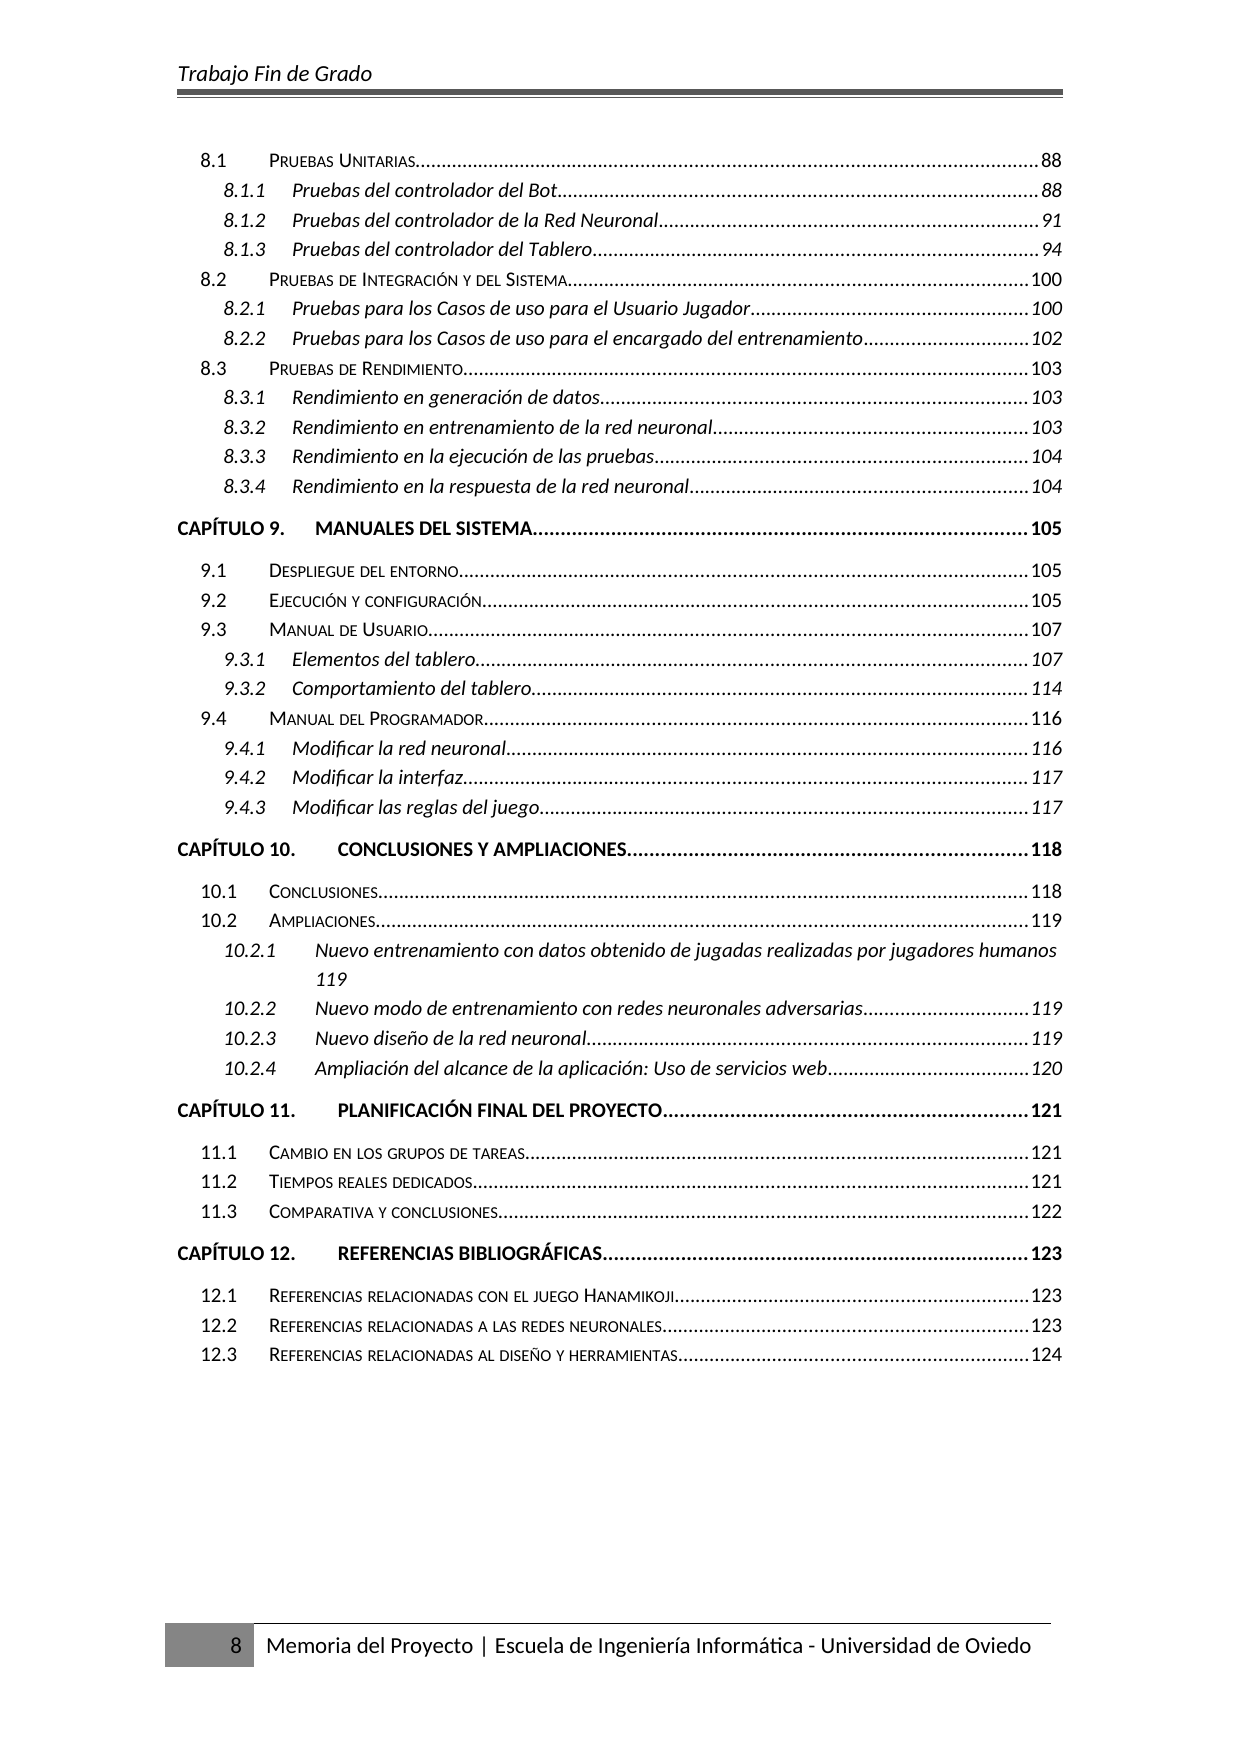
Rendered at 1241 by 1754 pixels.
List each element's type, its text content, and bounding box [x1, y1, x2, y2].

text Capítulo 12. Referencias Bibliográficas 123 [177, 1240, 1063, 1266]
text 10.2.2 Nuevo modo de entrenamiento con redes neuronales adversarias 119 [223, 996, 1063, 1021]
text 10.2 Ampliaciones 119 [200, 908, 1063, 933]
text 9.2 Ejecución y configuración 105 [200, 587, 1063, 612]
text 10.2.1 Nuevo entrenamiento con datos obtenido de jugadas realizadas por jugadores humanos 119 [223, 937, 1063, 992]
text 10.2.4 Ampliación del alcance de la aplicación: Uso de servicios web 120 [223, 1055, 1063, 1080]
text 11.2 Tiempos reales dedicados 121 [200, 1168, 1063, 1194]
text 12.1 Referencias relacionadas con el juego Hanamikoji 123 [200, 1282, 1063, 1308]
text 12.3 Referencias relacionadas al diseño y herramientas 124 [200, 1341, 1063, 1367]
text 8.3 Pruebas de Rendimiento 103 [200, 355, 1063, 380]
text 9.4 Manual del Programador 116 [200, 705, 1063, 731]
text Capítulo 11. Planificación final del Proyecto 121 [177, 1097, 1063, 1122]
text 11.1 Cambio en los grupos de tareas 121 [200, 1139, 1063, 1164]
text 10.2.3 Nuevo diseño de la red neuronal 119 [223, 1025, 1063, 1051]
text 8.1.2 Pruebas del controlador de la Red Neuronal 91 [223, 207, 1063, 232]
text 9.1 Despliegue del entorno 105 [200, 557, 1063, 583]
text 8.3.2 Rendimiento en entrenamiento de la red neuronal 103 [223, 414, 1063, 439]
text 9.3.1 Elementos del tablero 107 [223, 646, 1063, 671]
text Capítulo 9. Manuales del Sistema 105 [177, 515, 1063, 541]
text 8.2 Pruebas de Integración y del Sistema 100 [200, 266, 1063, 291]
text 9.3.2 Comportamiento del tablero 114 [223, 676, 1063, 701]
text 8.2.2 Pruebas para los Casos de uso para el encargado del entrenamiento 102 [223, 325, 1063, 351]
text 8.3.4 Rendimiento en la respuesta de la red neuronal 104 [223, 473, 1063, 498]
text 8.1 Pruebas Unitarias 88 [200, 148, 1063, 173]
text 9.4.2 Modificar la interfaz 117 [223, 764, 1063, 790]
text 12.2 Referencias relacionadas a las redes neuronales 123 [200, 1312, 1063, 1337]
text 9.4.1 Modificar la red neuronal 116 [223, 735, 1063, 760]
text 8.3.1 Rendimiento en generación de datos 103 [223, 384, 1063, 410]
text 9.3 Manual de Usuario 107 [200, 616, 1063, 642]
text 8.1.1 Pruebas del controlador del Bot 88 [223, 177, 1063, 203]
text 11.3 Comparativa y conclusiones 122 [200, 1198, 1063, 1223]
text Capítulo 10. Conclusiones y Ampliaciones 118 [177, 836, 1063, 861]
text 10.1 Conclusiones 118 [200, 878, 1063, 903]
text 8.3.3 Rendimiento en la ejecución de las pruebas 104 [223, 443, 1063, 469]
text 8.1.3 Pruebas del controlador del Tablero 94 [223, 236, 1063, 262]
text 8.2.1 Pruebas para los Casos de uso para el Usuario Jugador 100 [223, 296, 1063, 321]
text 9.4.3 Modificar las reglas del juego 117 [223, 794, 1063, 819]
